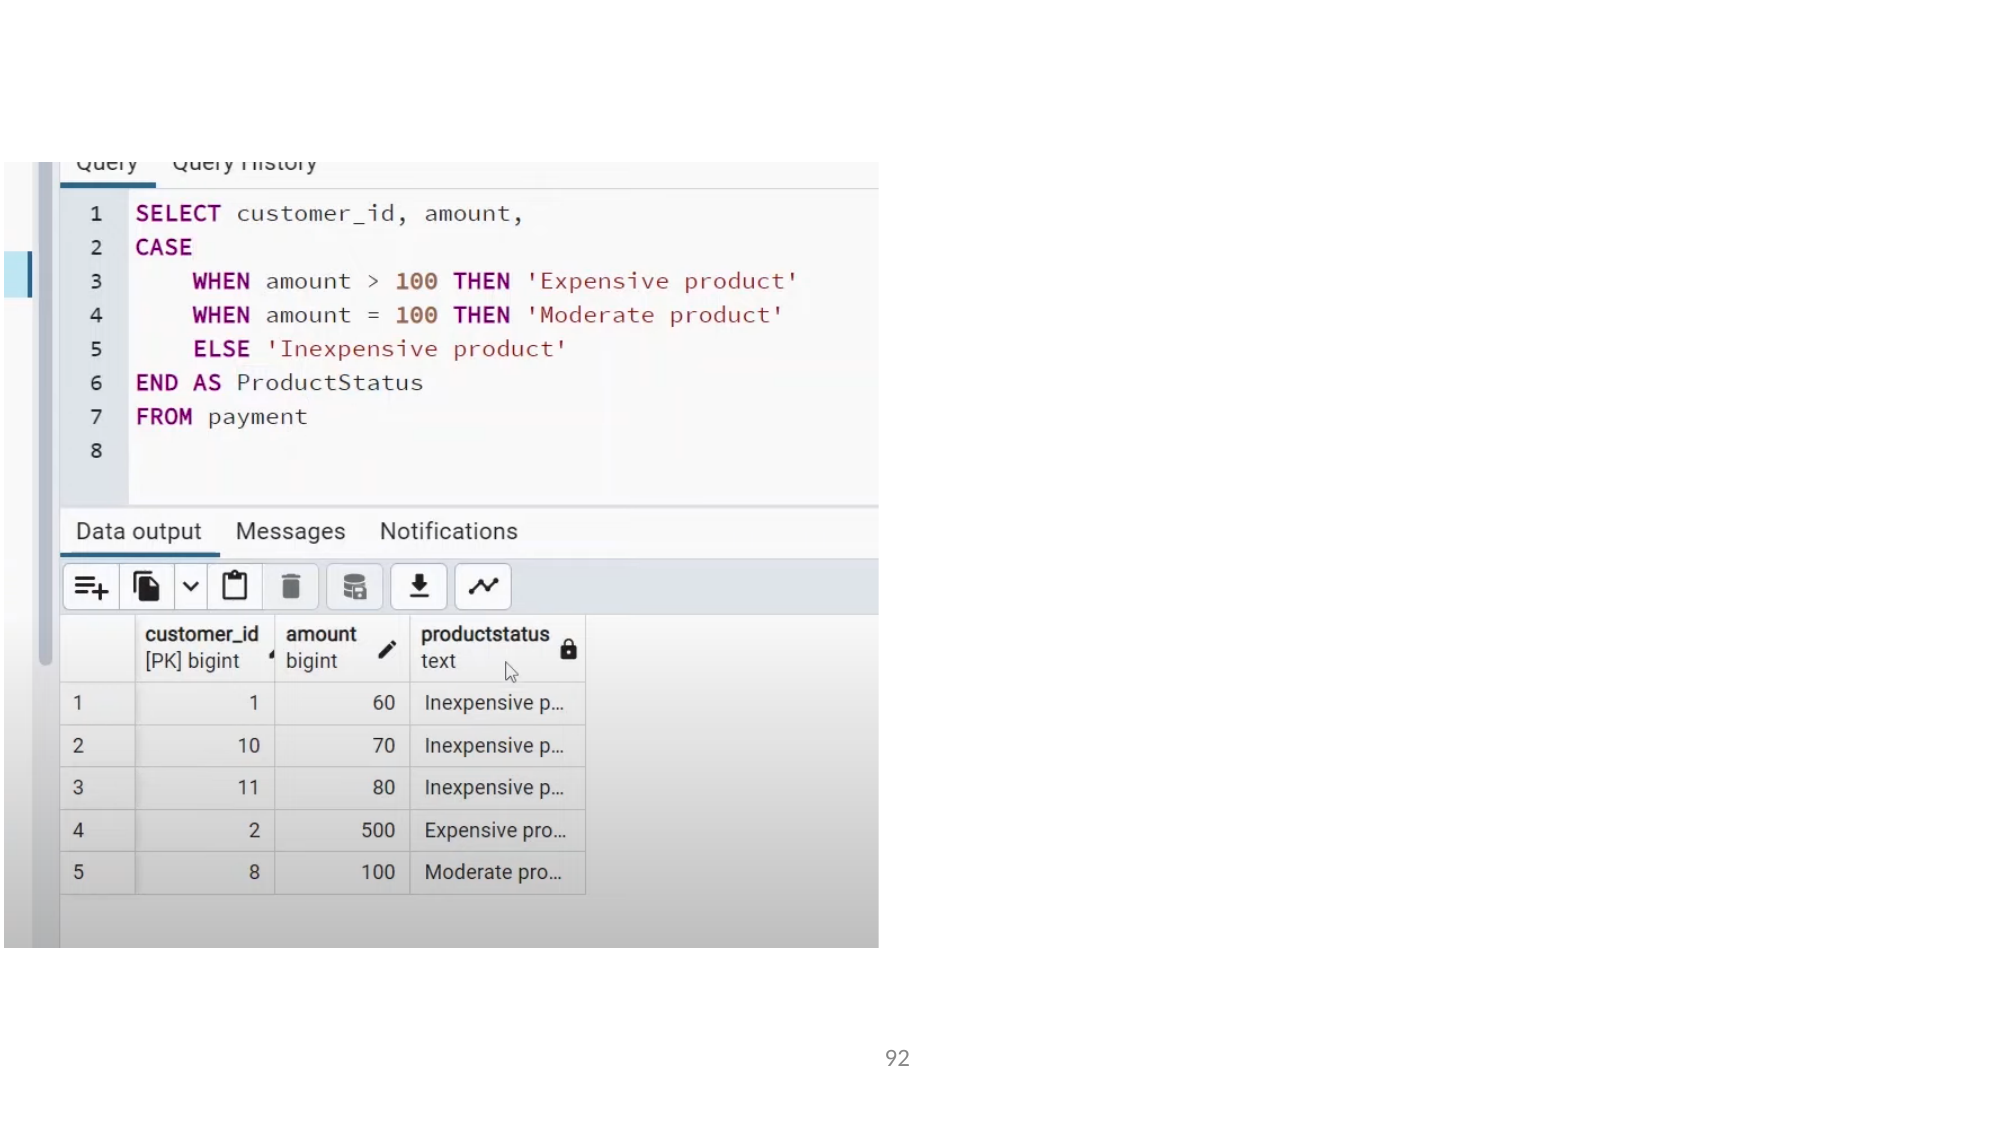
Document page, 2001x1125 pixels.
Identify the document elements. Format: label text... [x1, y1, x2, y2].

picture [4, 162, 879, 948]
text 92 [884, 1042, 1996, 1072]
